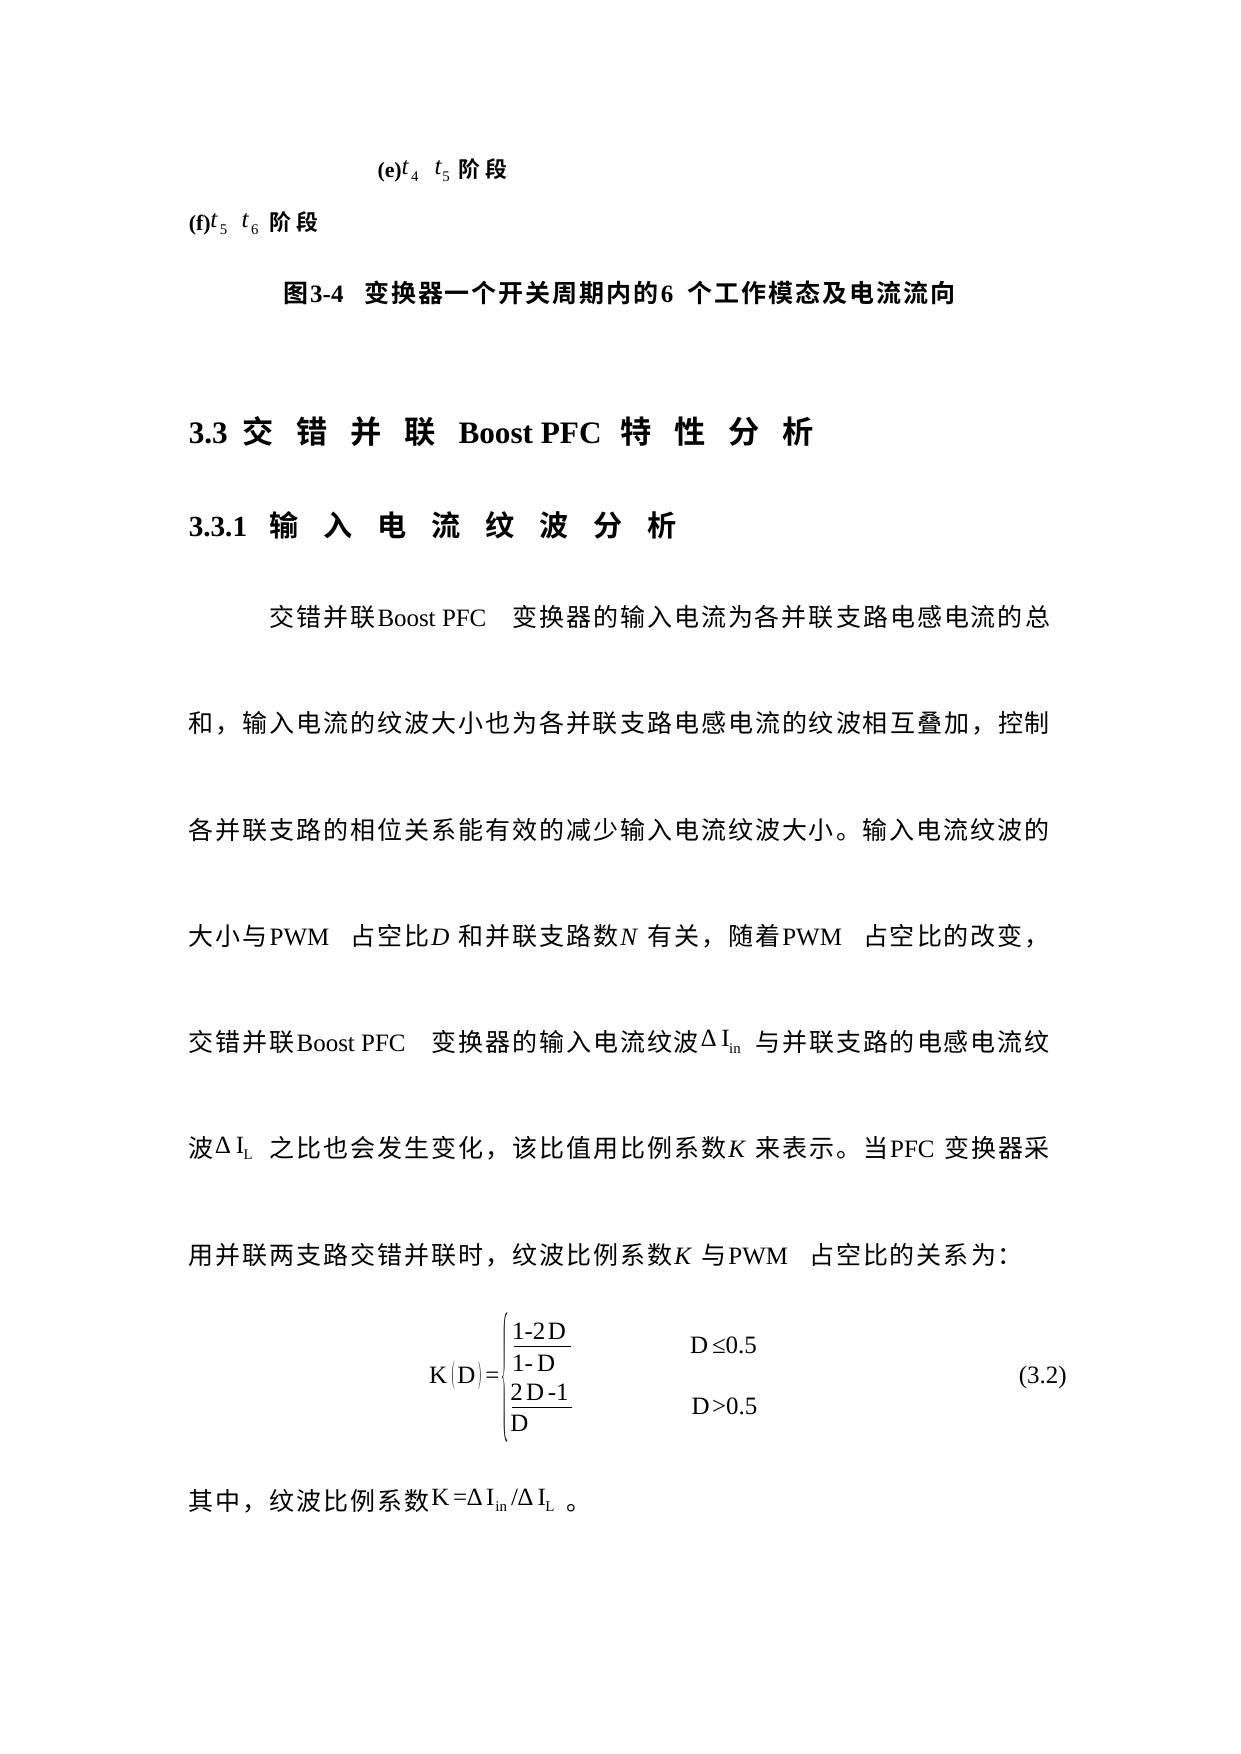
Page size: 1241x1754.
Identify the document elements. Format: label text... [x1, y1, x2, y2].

text 3.3 交错并联Boost PFC特性分析 [188, 395, 1052, 466]
text 其中，纹波比例系数。 [188, 1464, 1052, 1534]
text (e)阶段 (f)阶段 [188, 151, 1052, 239]
text 交错并联Boost PFC变换器的输入电流为各并联支路电感电流的总和，输入电流的纹波大小也为各并联支路电感电流的纹波相互叠加，控制各并联支路的相位关系能有效的减少输入电流纹波大小。输入电流纹波的大小与PWM占空比D和并联支路数N有关，随着PWM占空比的改变，交错并联Boost PFC变换器的输入电流纹波与并联支路的电感电流纹波之比也会发生变化，该比值用比例系数K来表示。当PFC变换器采用并联两支路交错并联时，纹波比例系数K与PWM占空比的关系为： [188, 580, 1052, 1289]
text 图3-4 变换器一个开关周期内的6个工作模态及电流流向 [188, 256, 1052, 327]
text 3.3.1 输入电流纹波分析 [188, 488, 1052, 559]
